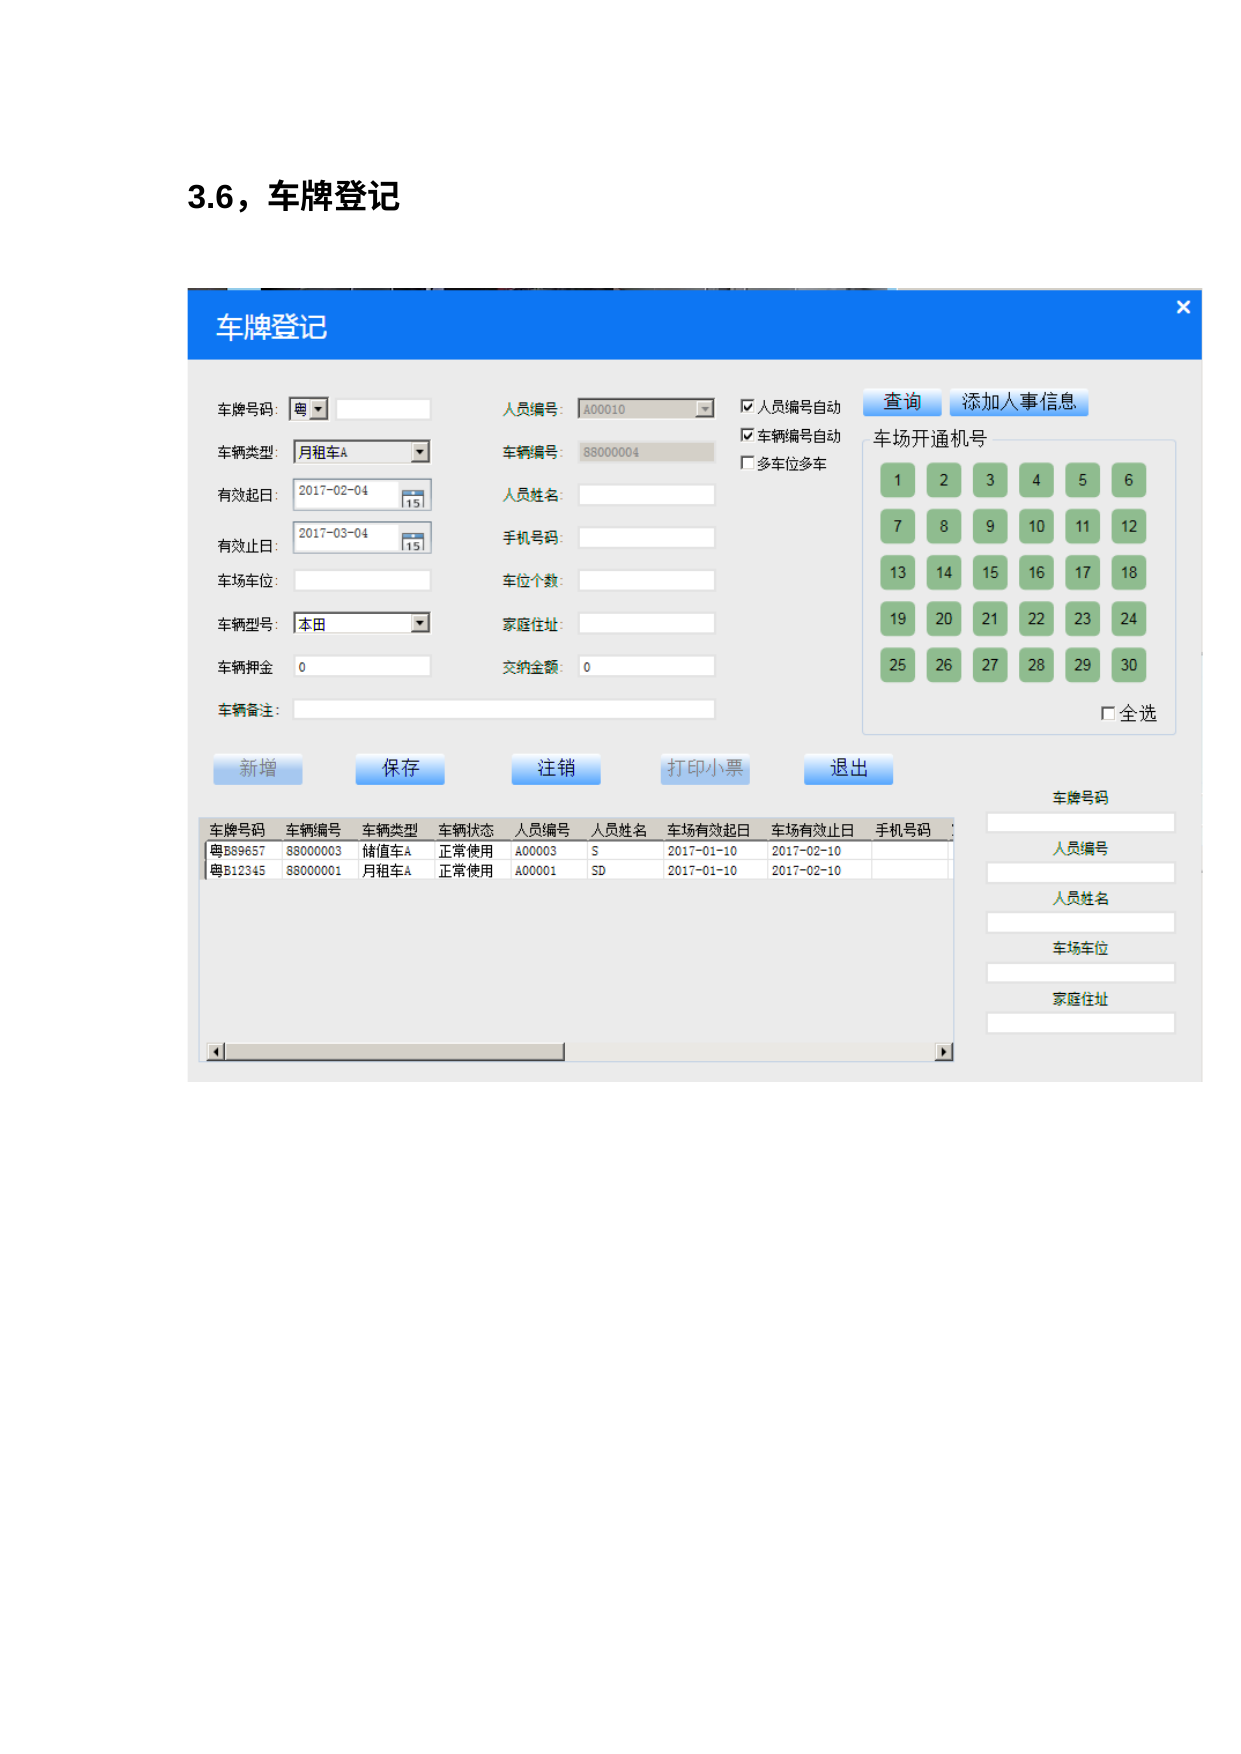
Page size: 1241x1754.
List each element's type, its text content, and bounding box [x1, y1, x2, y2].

picture [187, 288, 1203, 1082]
subtitle 3.6，车牌登记 [187, 162, 1053, 227]
